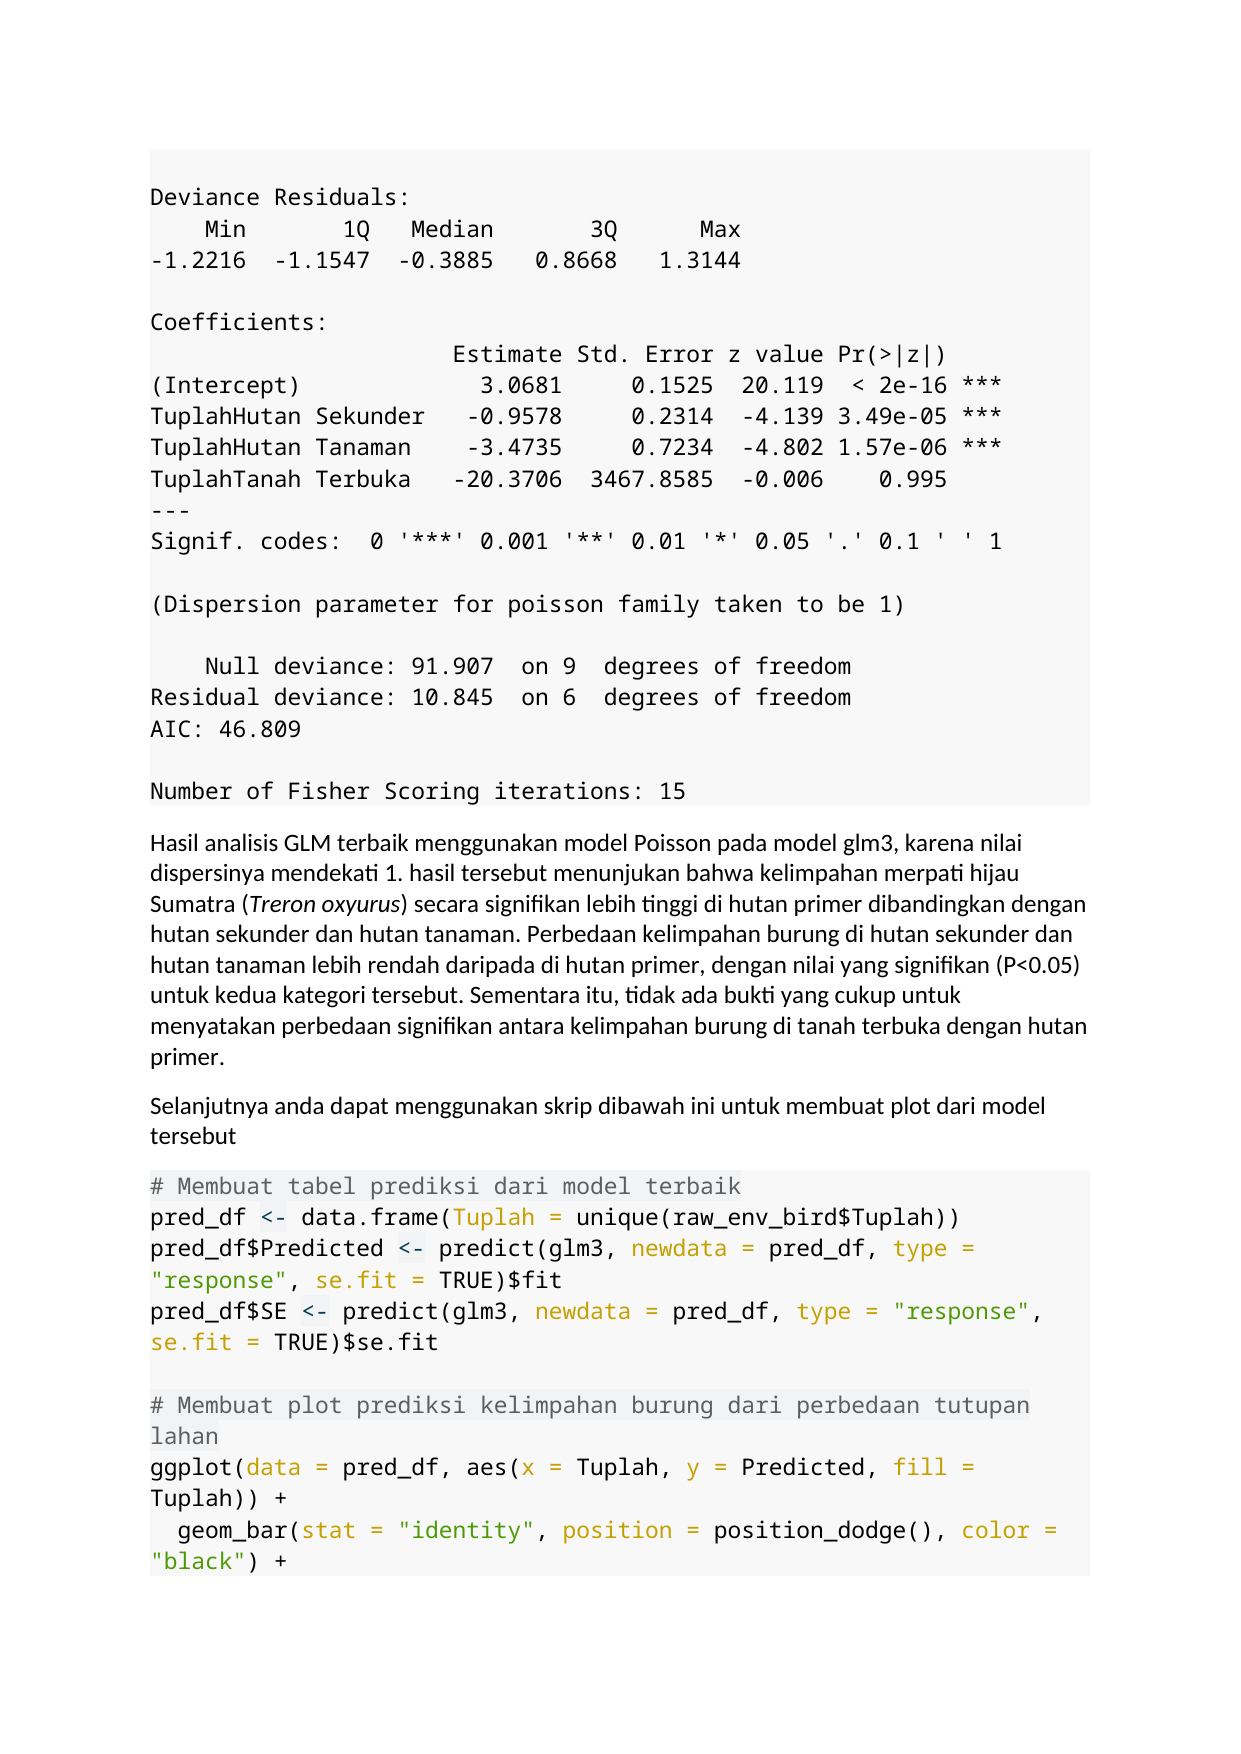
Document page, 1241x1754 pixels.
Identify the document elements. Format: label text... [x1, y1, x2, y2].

text Selanjutnya anda dapat menggunakan skrip dibawah ini untuk membuat plot dari model tersebut [150, 1090, 1090, 1151]
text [150, 1170, 1090, 1576]
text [150, 150, 1090, 806]
text Hasil analisis GLM terbaik menggunakan model Poisson pada model glm3, karena nilai dispersinya mendekati 1. hasil tersebut menunjukan bahwa kelimpahan merpati hijau Sumatra (Treron oxyurus) secara signifikan lebih tinggi di hutan primer dibandingkan dengan hutan sekunder dan hutan tanaman. Perbedaan kelimpahan burung di hutan sekunder dan hutan tanaman lebih rendah daripada di hutan primer, dengan nilai yang signifikan (P<0.05) untuk kedua kategori tersebut. Sementara itu, tidak ada bukti yang cukup untuk menyatakan perbedaan signifikan antara kelimpahan burung di tanah terbuka dengan hutan primer. [150, 827, 1090, 1071]
